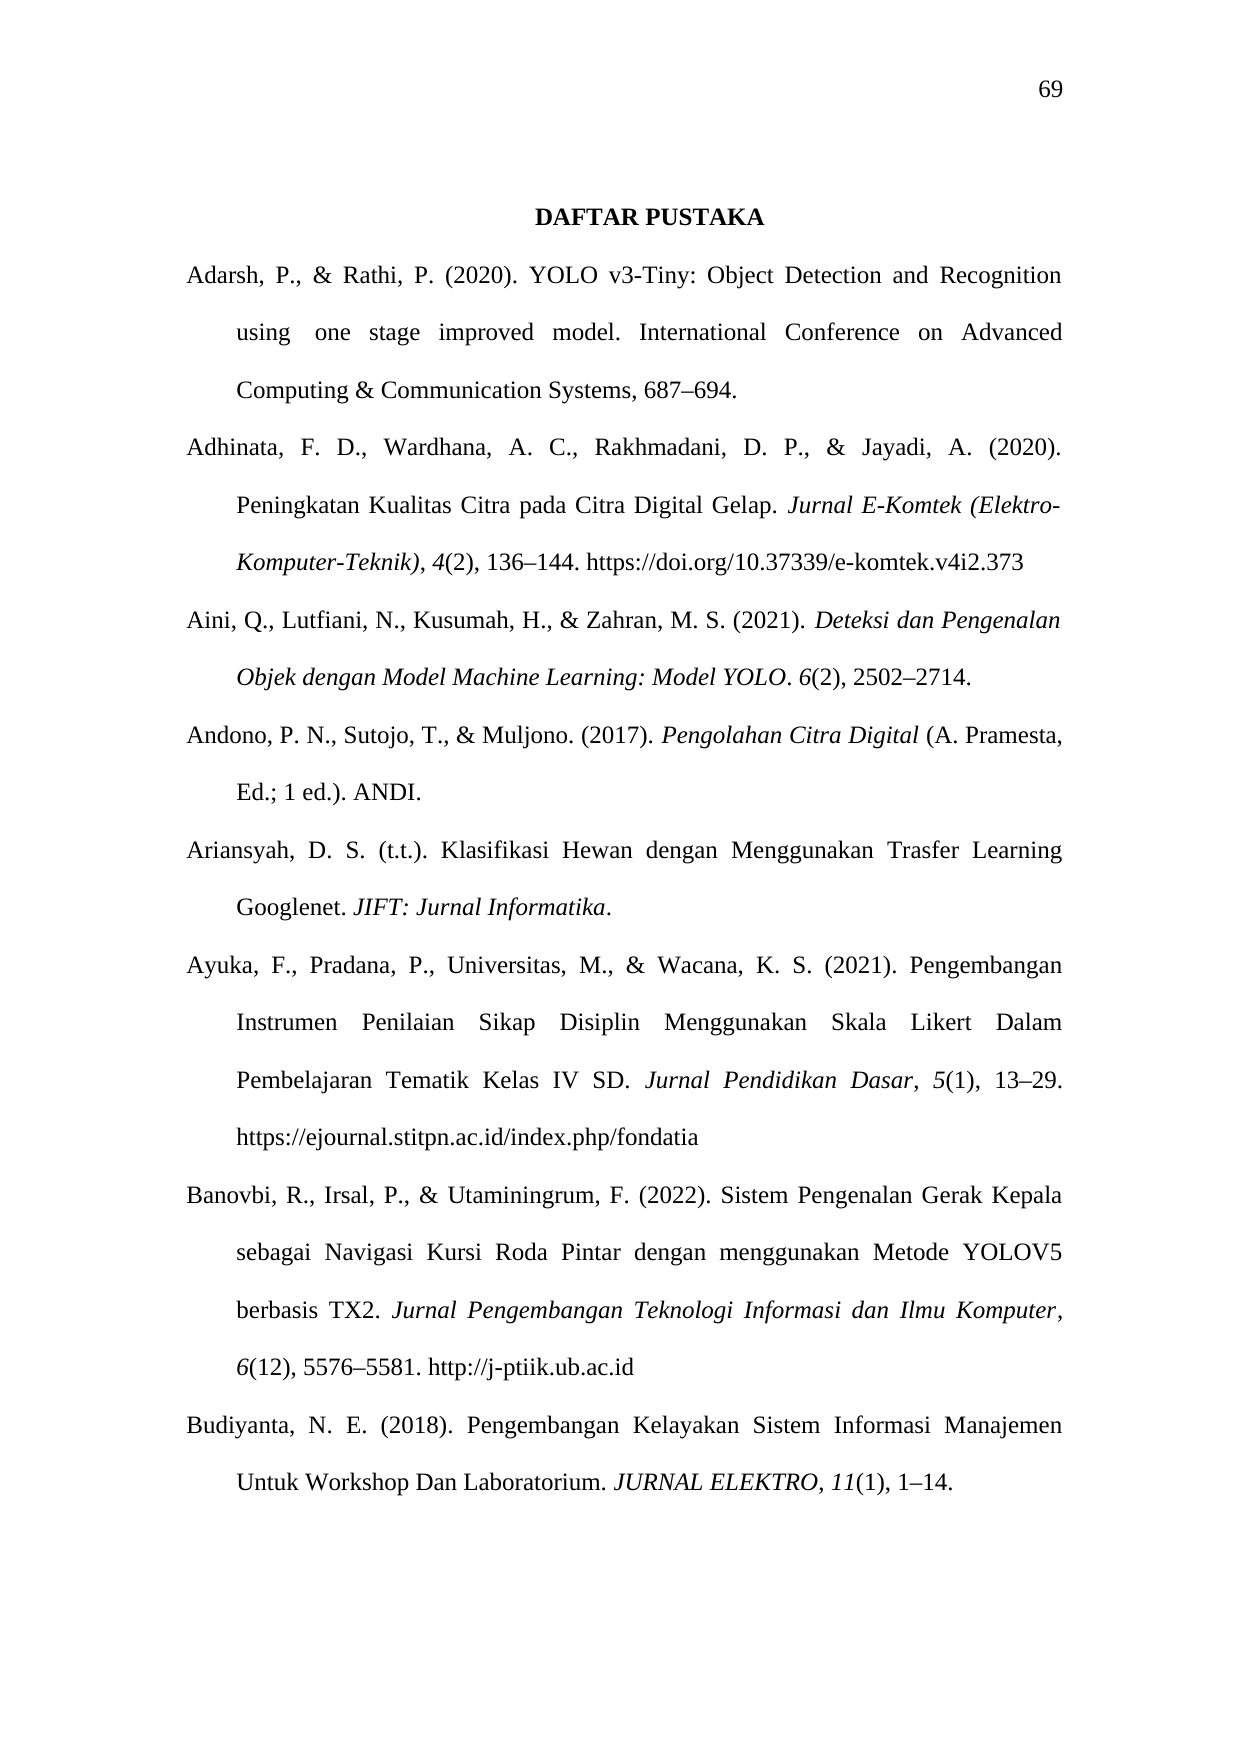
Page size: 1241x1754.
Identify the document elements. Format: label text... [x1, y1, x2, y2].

subtitle DAFTAR PUSTAKA [236, 202, 1063, 231]
